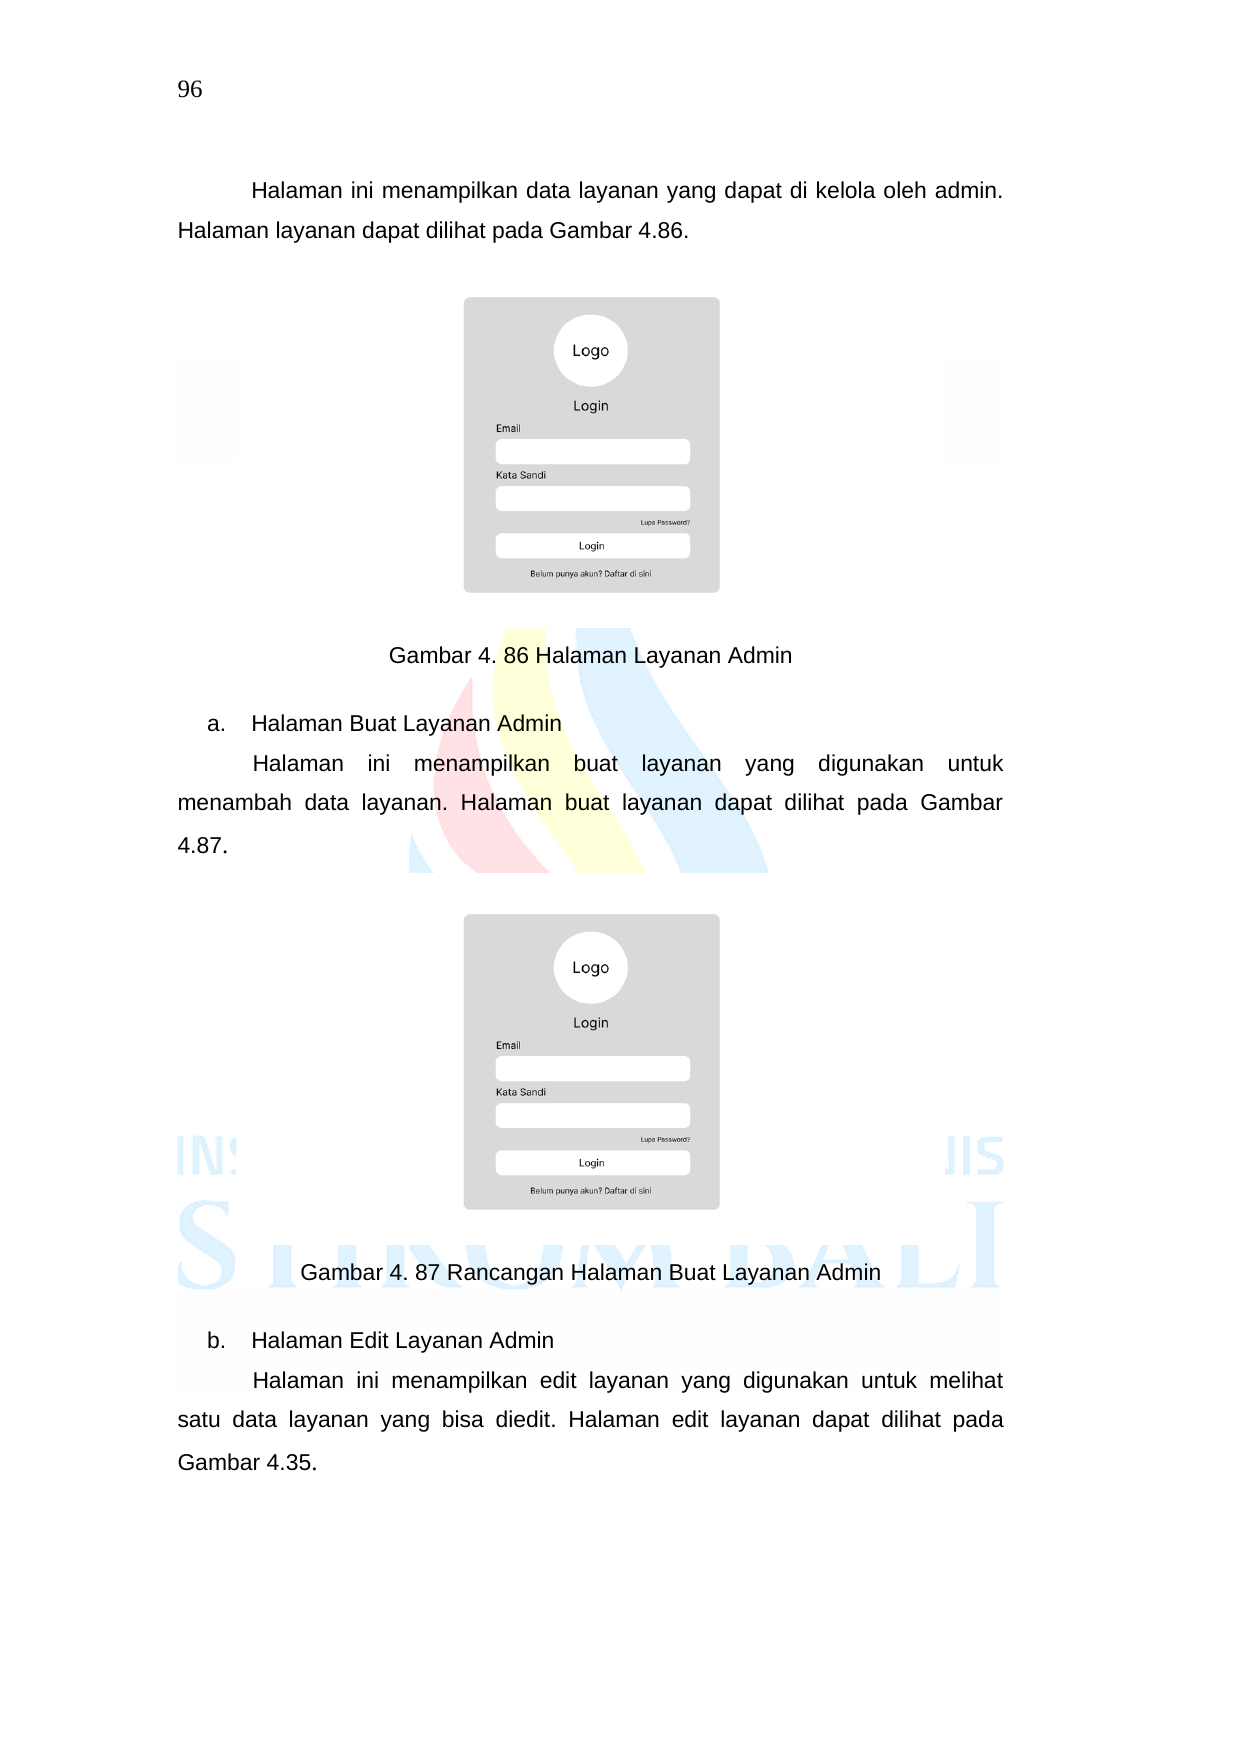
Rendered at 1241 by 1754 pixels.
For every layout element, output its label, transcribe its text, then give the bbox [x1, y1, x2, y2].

picture [236, 873, 945, 1245]
list Halaman Edit Layanan Admin [207, 1327, 1004, 1354]
text Halaman ini menampilkan data layanan yang dapat di kelola oleh admin. Halaman layanan dapat dilihat pada Gambar 4.86. [177, 177, 1004, 243]
picture [236, 256, 945, 628]
text Halaman ini menampilkan buat layanan yang digunakan untuk menambah data layanan. Halaman buat layanan dapat dilihat pada Gambar 4.87. [177, 750, 1004, 859]
text Gambar 4. 86 Halaman Layanan Admin [177, 642, 1004, 668]
text Halaman ini menampilkan edit layanan yang digunakan untuk melihat satu data layanan yang bisa diedit. Halaman edit layanan dapat dilihat pada Gambar 4.35. [177, 1367, 1004, 1476]
text Gambar 4. 87 Rancangan Halaman Buat Layanan Admin [177, 1259, 1004, 1285]
list Halaman Buat Layanan Admin [207, 710, 1004, 737]
